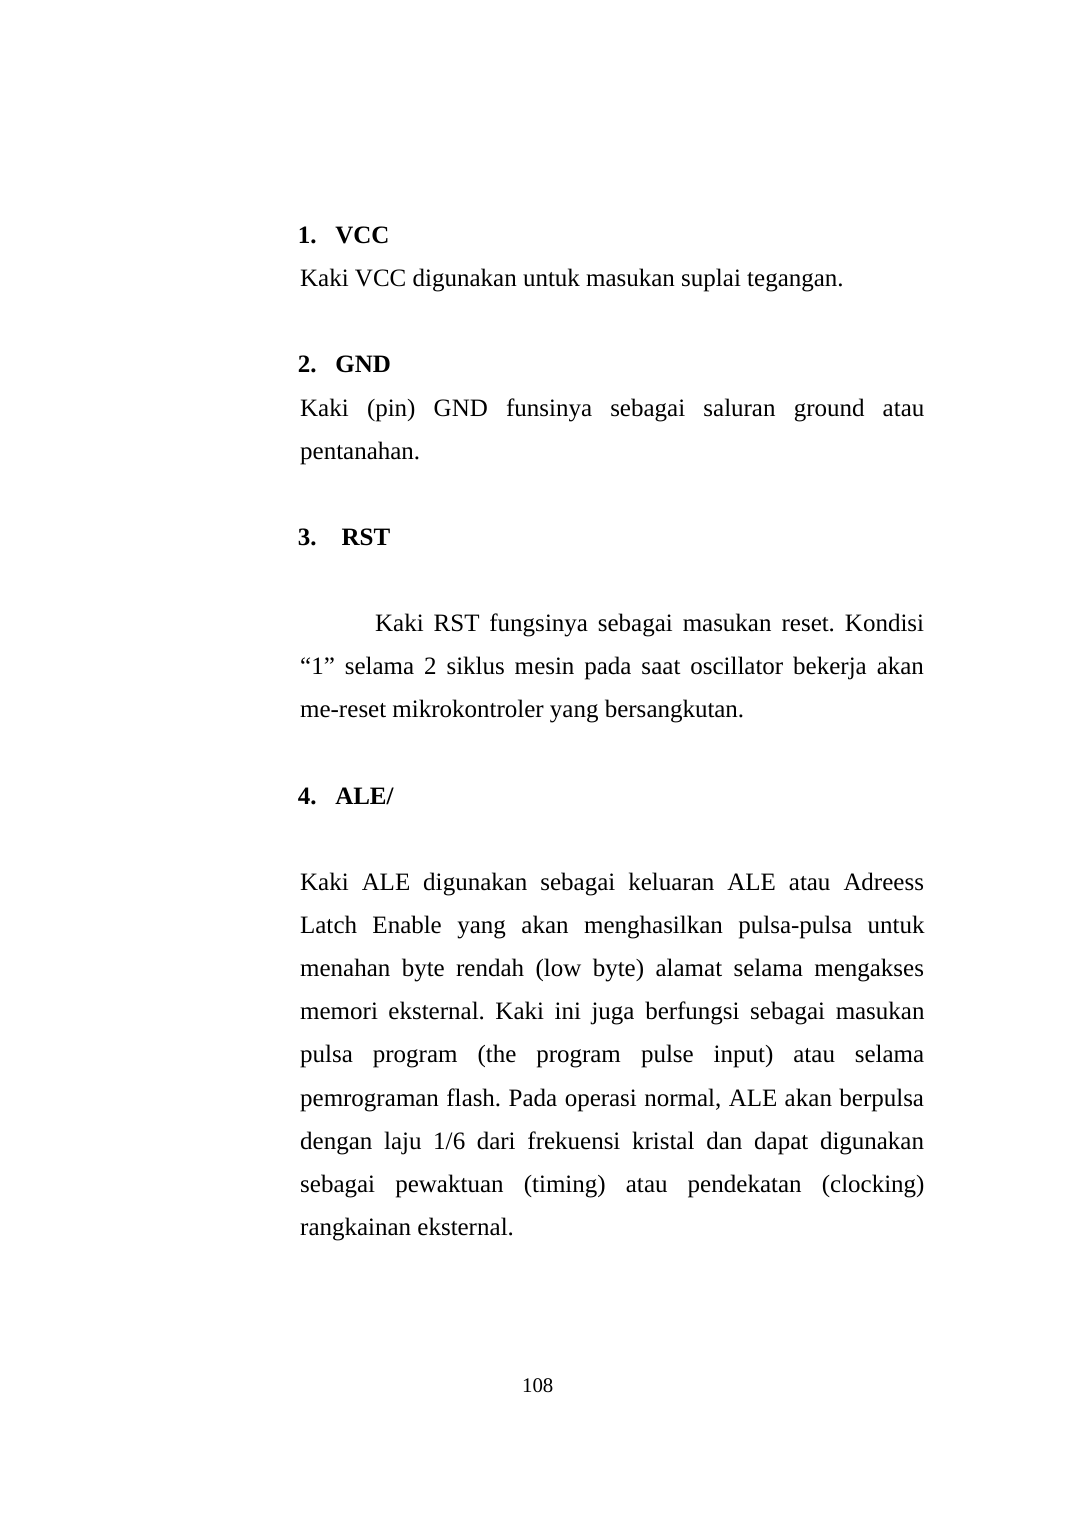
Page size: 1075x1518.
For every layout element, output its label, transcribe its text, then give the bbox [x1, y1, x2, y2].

text Kaki (pin) GND funsinya sebagai saluran ground atau pentanahan. [300, 393, 925, 464]
list ALE/ [298, 781, 925, 809]
text Kaki RST fungsinya sebagai masukan reset. Kondisi “1” selama 2 siklus mesin pada saat oscillator bekerja akan me-reset mikrokontroler yang bersangkutan. [300, 608, 925, 723]
list VCC [298, 220, 925, 249]
text Kaki VCC digunakan untuk masukan suplai tegangan. [225, 263, 925, 292]
list RST [298, 522, 925, 551]
list GND [298, 349, 925, 378]
text Kaki ALE digunakan sebagai keluaran ALE atau Adreess Latch Enable yang akan menghasilkan pulsa-pulsa untuk menahan byte rendah (low byte) alamat selama mengakses memori eksternal. Kaki ini juga berfungsi sebagai masukan pulsa program (the program pulse input) atau selama pemrograman flash. Pada operasi normal, ALE akan berpulsa dengan laju 1/6 dari frekuensi kristal dan dapat digunakan sebagai pewaktuan (timing) atau pendekatan (clocking) rangkainan eksternal. [300, 867, 925, 1241]
